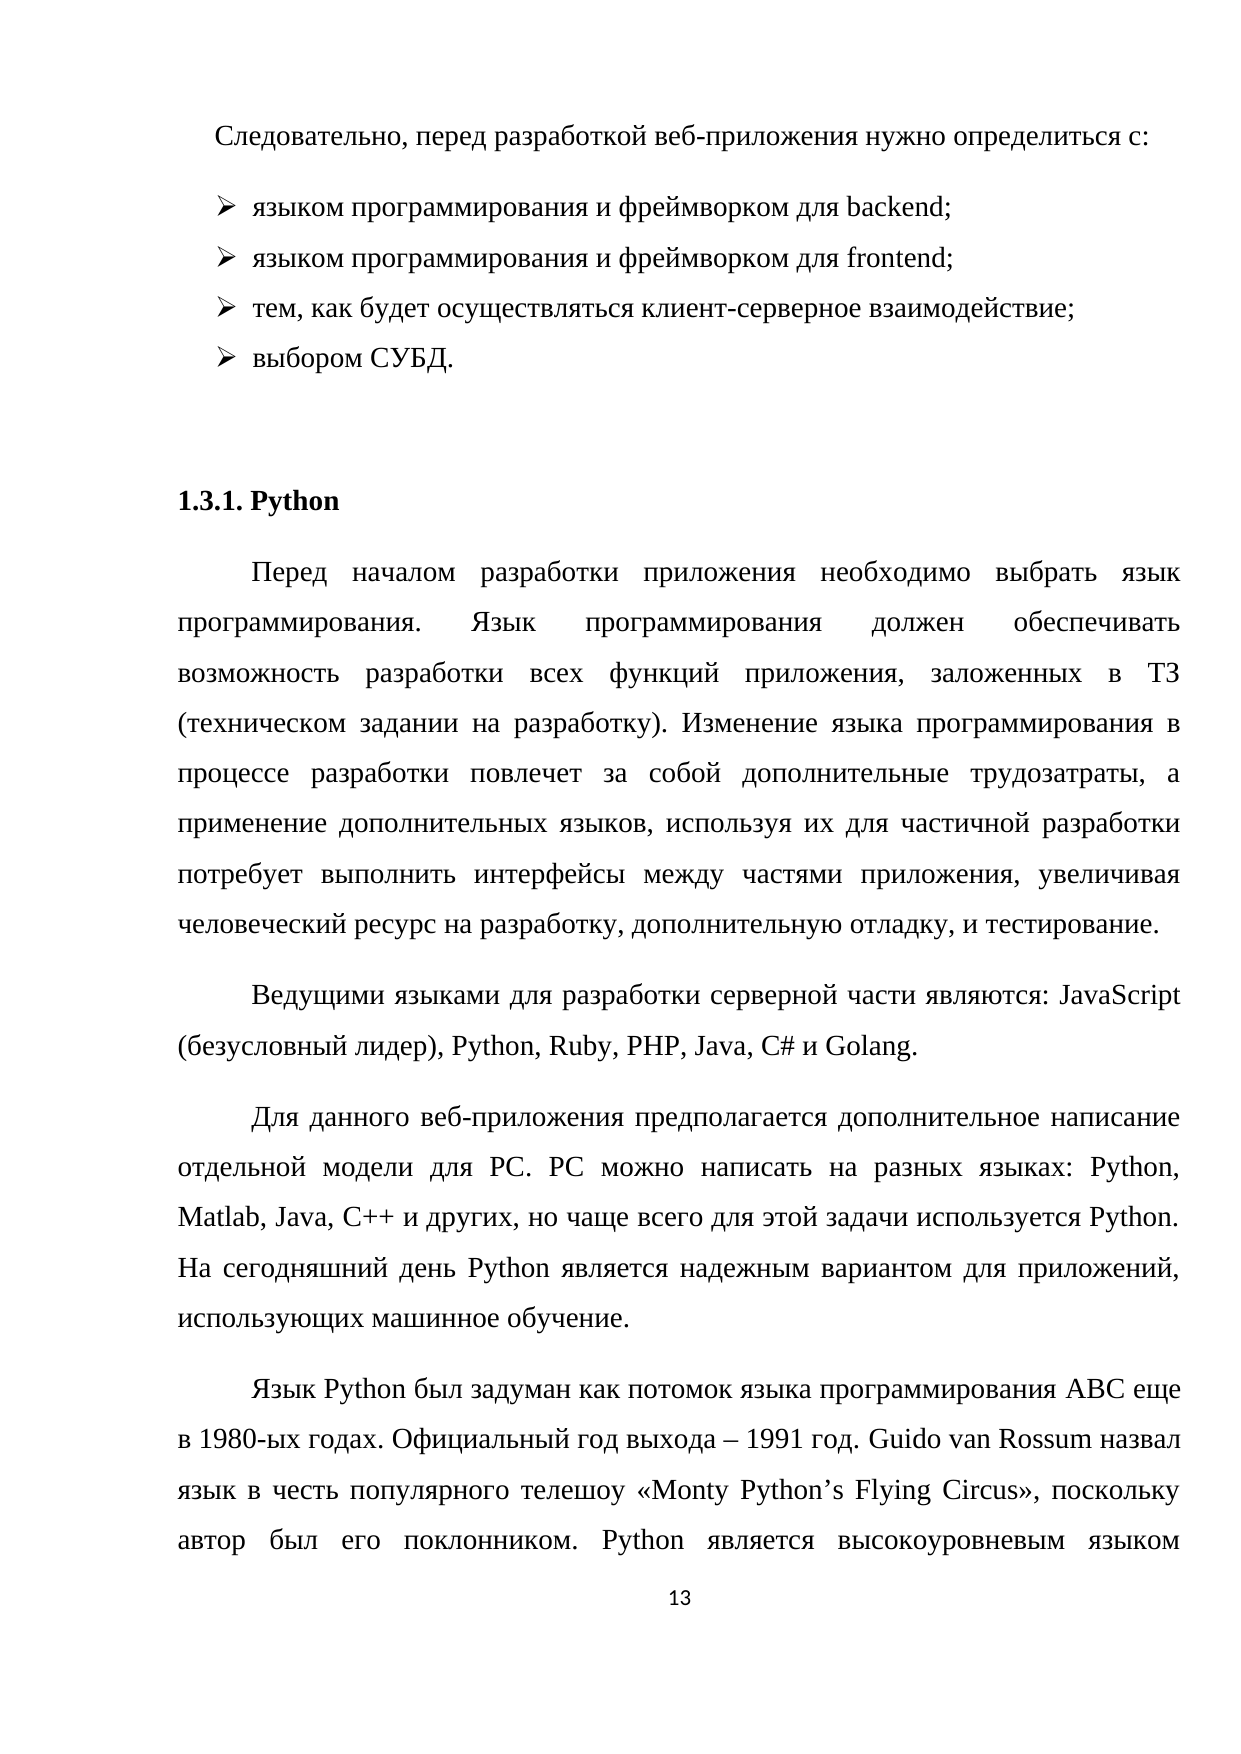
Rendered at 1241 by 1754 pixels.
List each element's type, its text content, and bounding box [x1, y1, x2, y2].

text Перед началом разработки приложения необходимо выбрать язык программирования. Язык программирования должен обеспечивать возможность разработки всех функций приложения, заложенных в ТЗ (техническом задании на разработку). Изменение языка программирования в процессе разработки повлечет за собой дополнительные трудозатраты, а применение дополнительных языков, используя их для частичной разработки потребует выполнить интерфейсы между частями приложения, увеличивая человеческий ресурс на разработку, дополнительную отладку, и тестирование. [177, 554, 1181, 940]
list тем, как будет осуществляться клиент-серверное взаимодействие; [215, 290, 1181, 324]
text Следовательно, перед разработкой веб-приложения нужно определиться с: [177, 118, 1181, 152]
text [177, 1371, 1181, 1556]
list языком программирования и фреймворком для backend; [215, 189, 1181, 223]
text Ведущими языками для разработки серверной части являются: JavaScript (безусловный лидер), Python, Ruby, PHP, Java, C# и Golang. [177, 977, 1181, 1061]
text Для данного веб-приложения предполагается дополнительное написание отдельной модели для РС. РС можно написать на разных языках: Python, Matlab, Java, C++ и других, но чаще всего для этой задачи используется Python. На сегодняшний день Python является надежным вариантом для приложений, использующих машинное обучение. [177, 1099, 1181, 1334]
list языком программирования и фреймворком для frontend; [215, 240, 1181, 273]
list выбором СУБД. [215, 341, 1181, 374]
text 1.3.1. Python [177, 483, 1181, 516]
